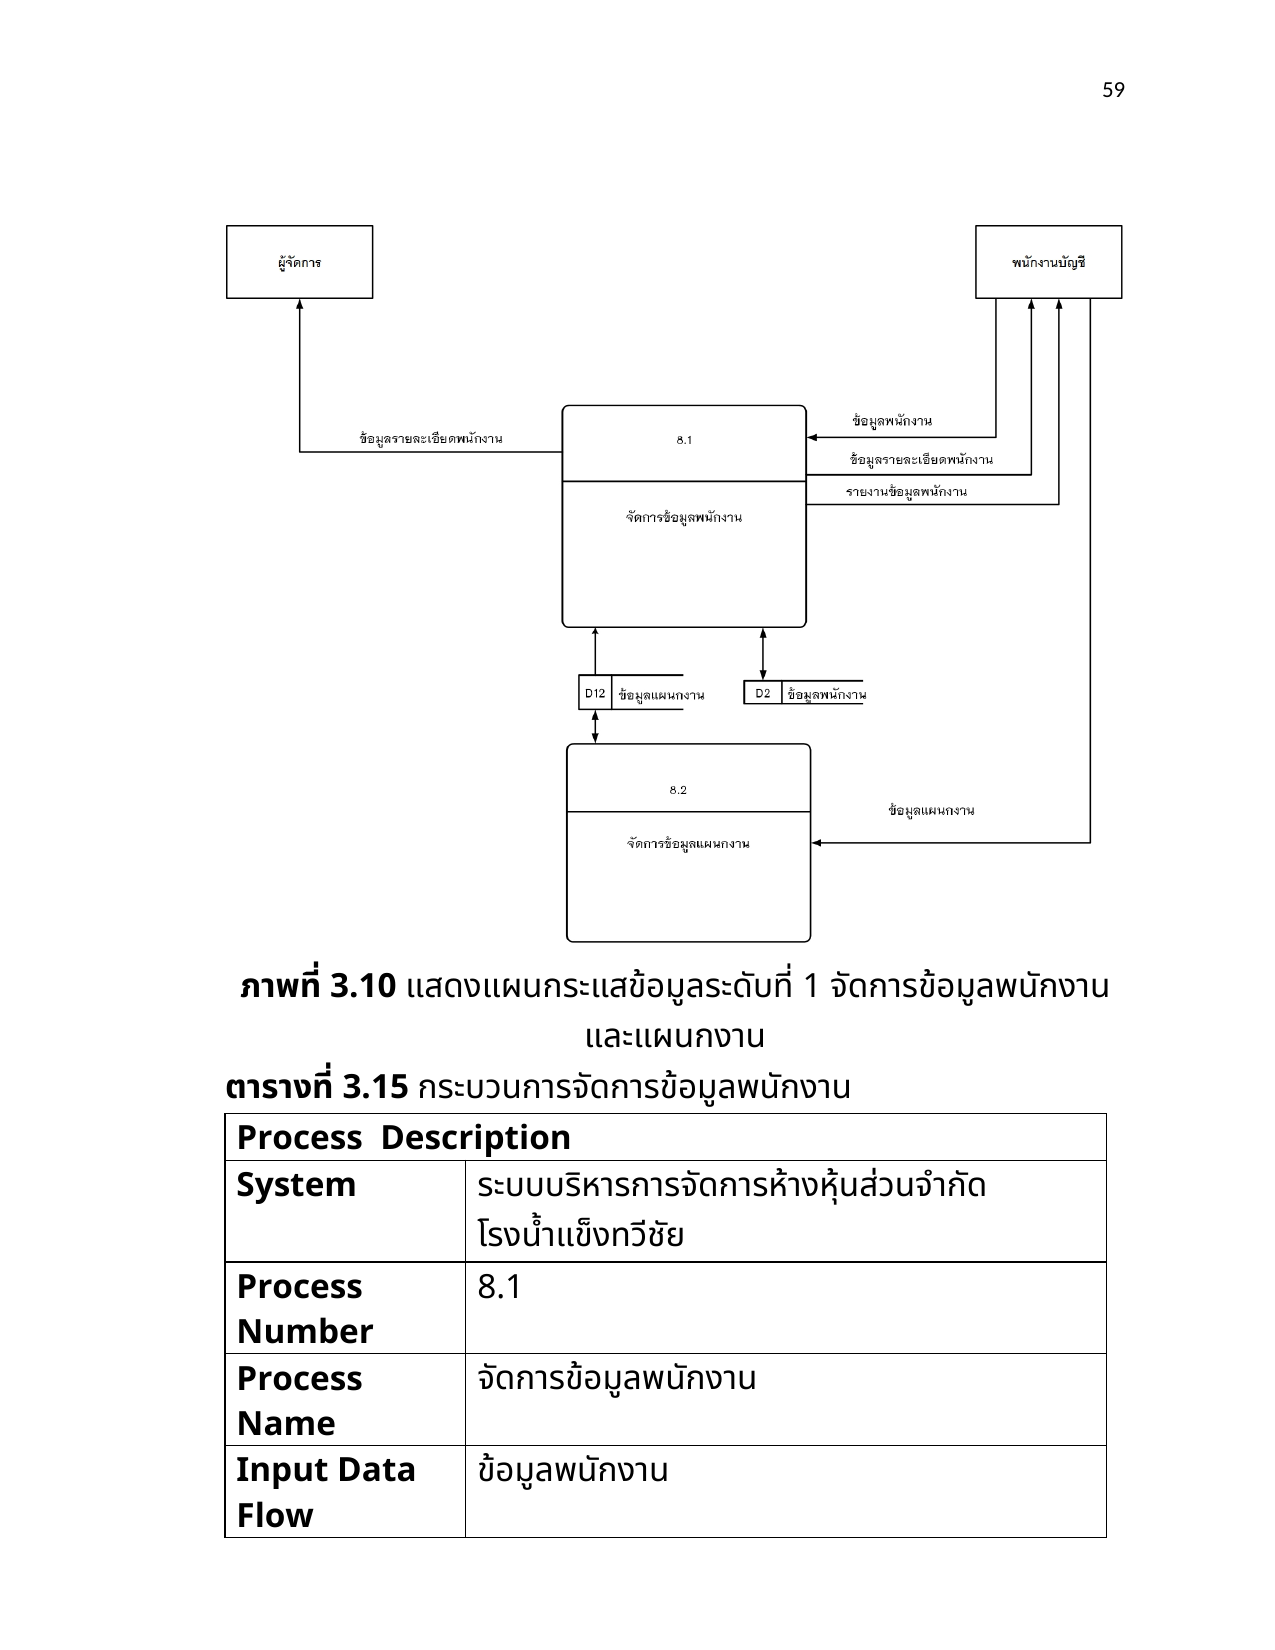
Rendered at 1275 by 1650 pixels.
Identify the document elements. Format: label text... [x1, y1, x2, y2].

table_cell Input Data Flow [226, 1446, 465, 1537]
table_cell Process Name [226, 1354, 465, 1445]
table_cell 8.1 [466, 1263, 1106, 1353]
picture [225, 224, 1123, 943]
table_cell Process Number [226, 1263, 465, 1353]
table_cell ข้อมูลพนักงาน [466, 1446, 1106, 1537]
table_cell จัดการข้อมูลพนักงาน [466, 1354, 1106, 1445]
table_cell ระบบบริหารการจัดการห้างหุ้นส่วนจำกัด โรงน้ำแข็งทวีชัย [466, 1161, 1106, 1261]
text ภาพที่ 3.10 แสดงแผนกระแสข้อมูลระดับที่ 1 จัดการข้อมูลพนักงานและแผนกงาน [225, 961, 1125, 1062]
table_cell System [226, 1161, 465, 1261]
table_header Process Description [226, 1114, 1106, 1159]
text ตารางที่ 3.15 กระบวนการจัดการข้อมูลพนักงาน [225, 1062, 1125, 1113]
